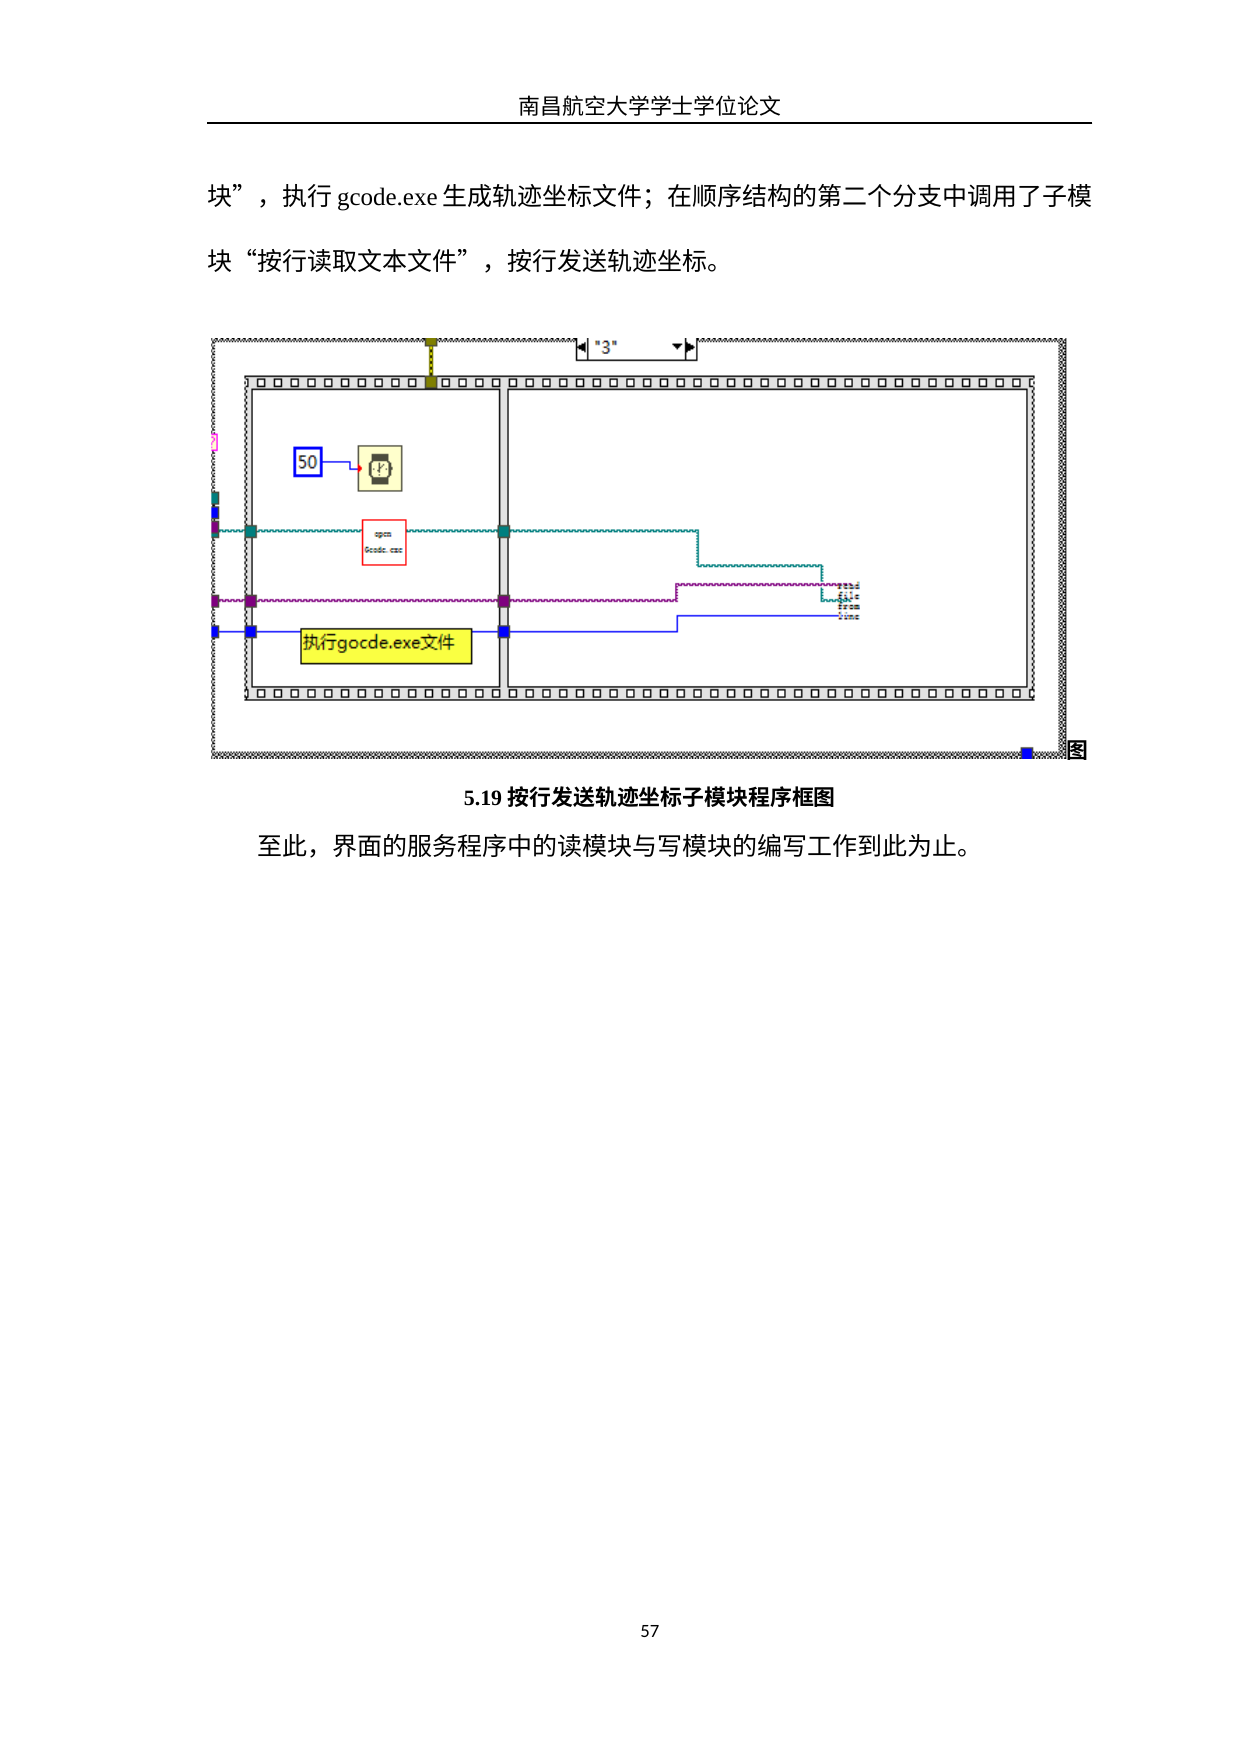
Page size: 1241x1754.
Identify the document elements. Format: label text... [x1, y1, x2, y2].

text 至此，界面的服务程序中的读模块与写模块的编写工作到此为止。 [207, 812, 1092, 877]
text 如图5.19是按行发送轨迹坐标子模块程序框图，从图中可以看出使用了一个顺序结构，在顺序结构的第一个分支调用了子模块“调用G代码解析算法子模块”，执行gcode.exe生成轨迹坐标文件；在顺序结构的第二个分支中调用了子模块“按行读取文本文件”，按行发送轨迹坐标。 [207, 162, 1092, 292]
picture [211, 338, 1067, 759]
